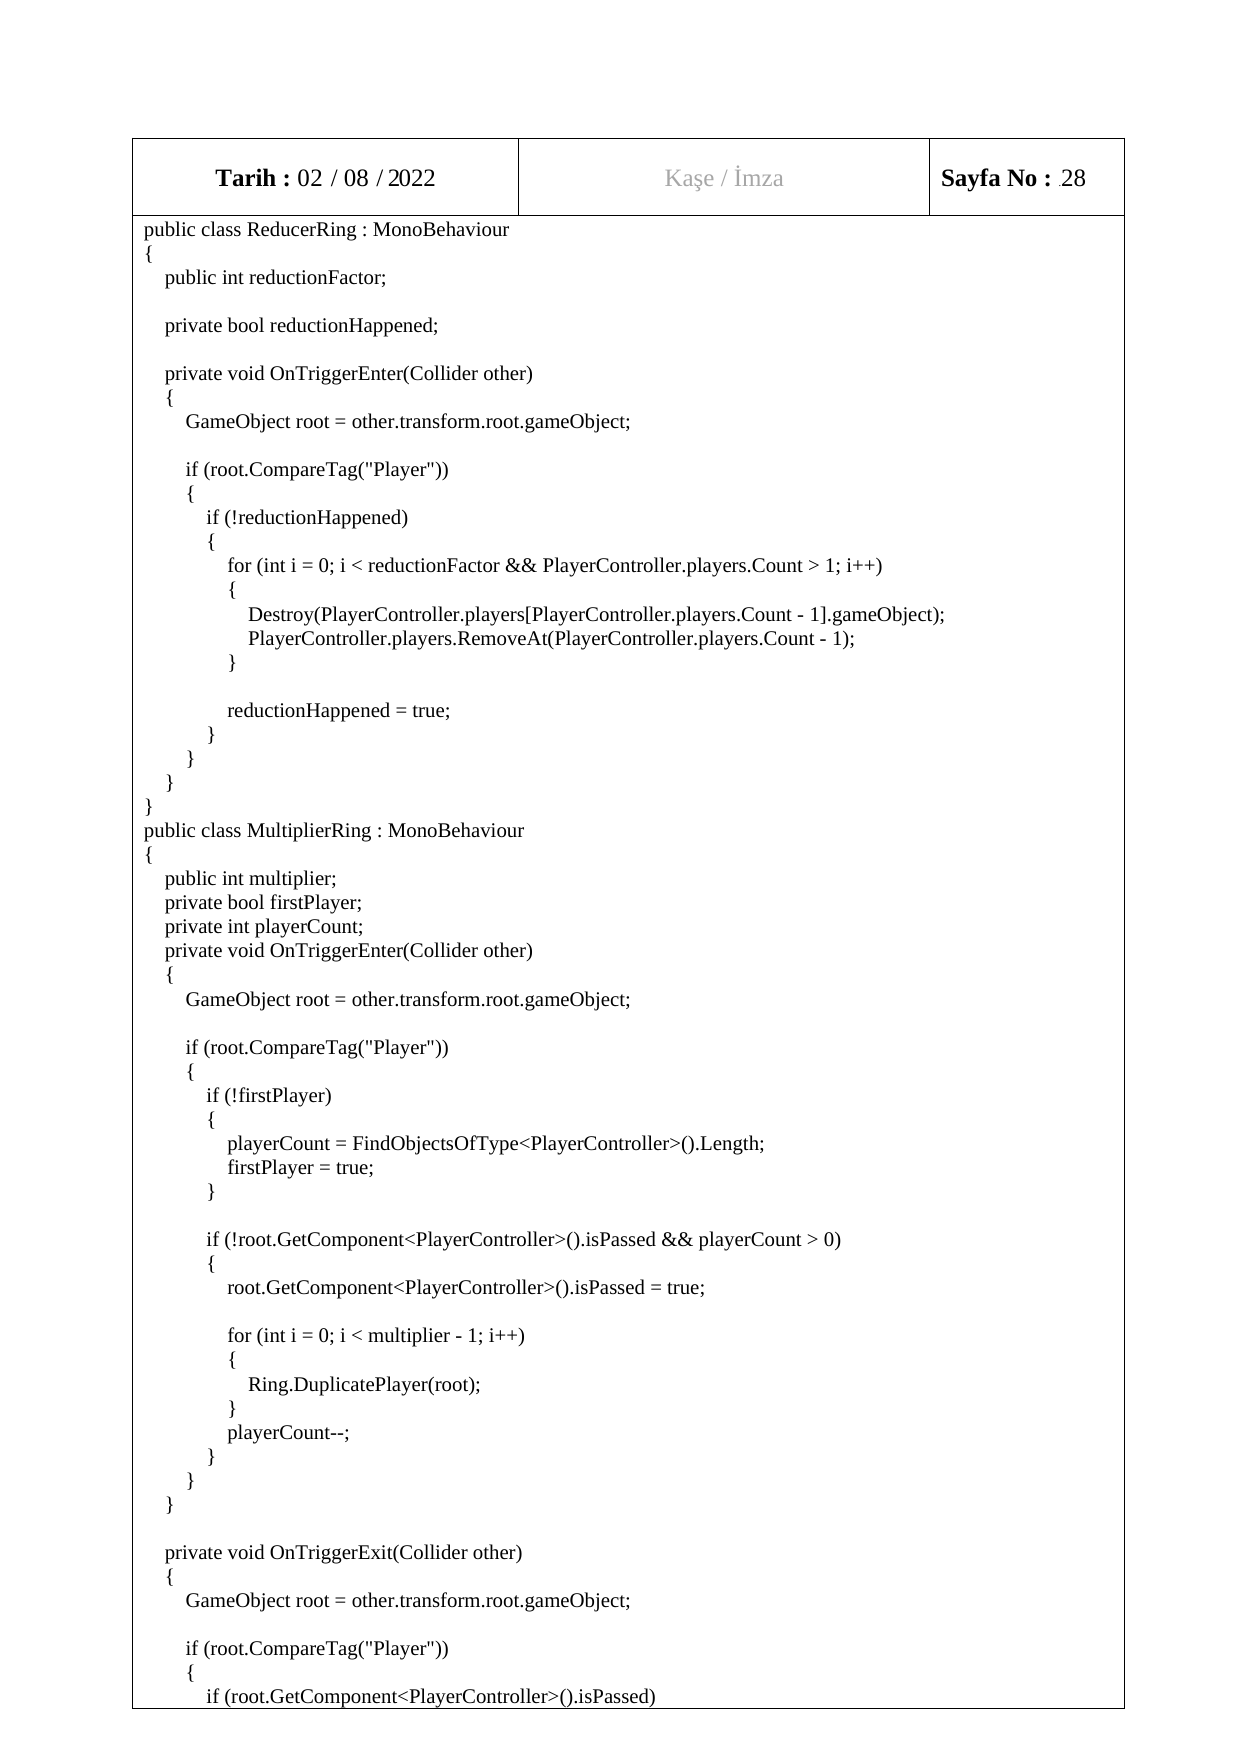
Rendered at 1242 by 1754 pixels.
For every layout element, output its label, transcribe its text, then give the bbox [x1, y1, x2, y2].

table_cell Sayfa No : .28 [930, 139, 1124, 215]
table_cell Tarih : 02 / 08 / 2022 [133, 139, 518, 215]
table_cell Kaşe / İmza [519, 139, 929, 215]
